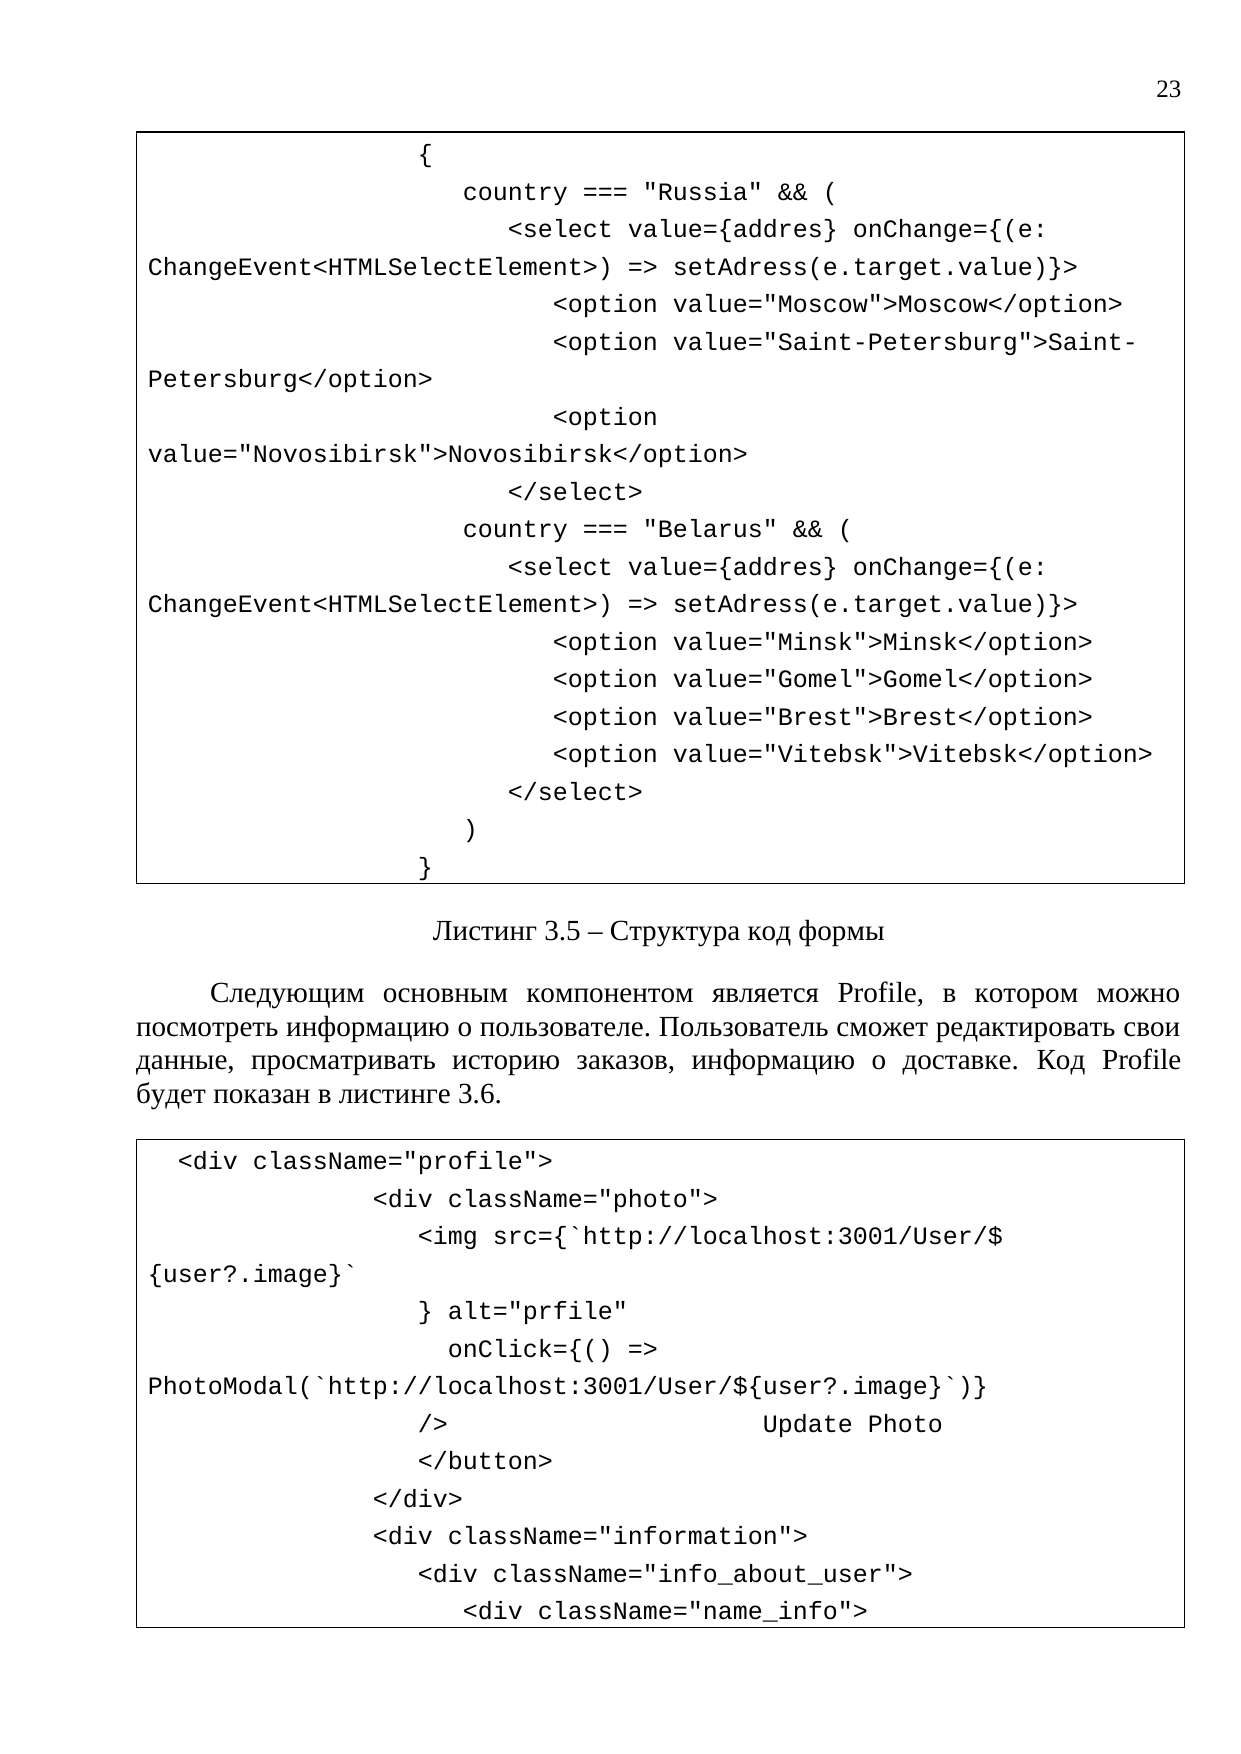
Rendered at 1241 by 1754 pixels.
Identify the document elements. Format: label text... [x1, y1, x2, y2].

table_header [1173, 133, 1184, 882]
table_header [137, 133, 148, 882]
text Следующим основным компонентом является Profile, в котором можно посмотреть информацию о пользователе. Пользователь сможет редактировать свои данные, просматривать историю заказов, информацию о доставке. Код Profile будет показан в листинге 3.6. [136, 975, 1181, 1109]
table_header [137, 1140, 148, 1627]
text Листинг 3.5 – Структура код формы [136, 913, 1181, 946]
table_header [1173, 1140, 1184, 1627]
